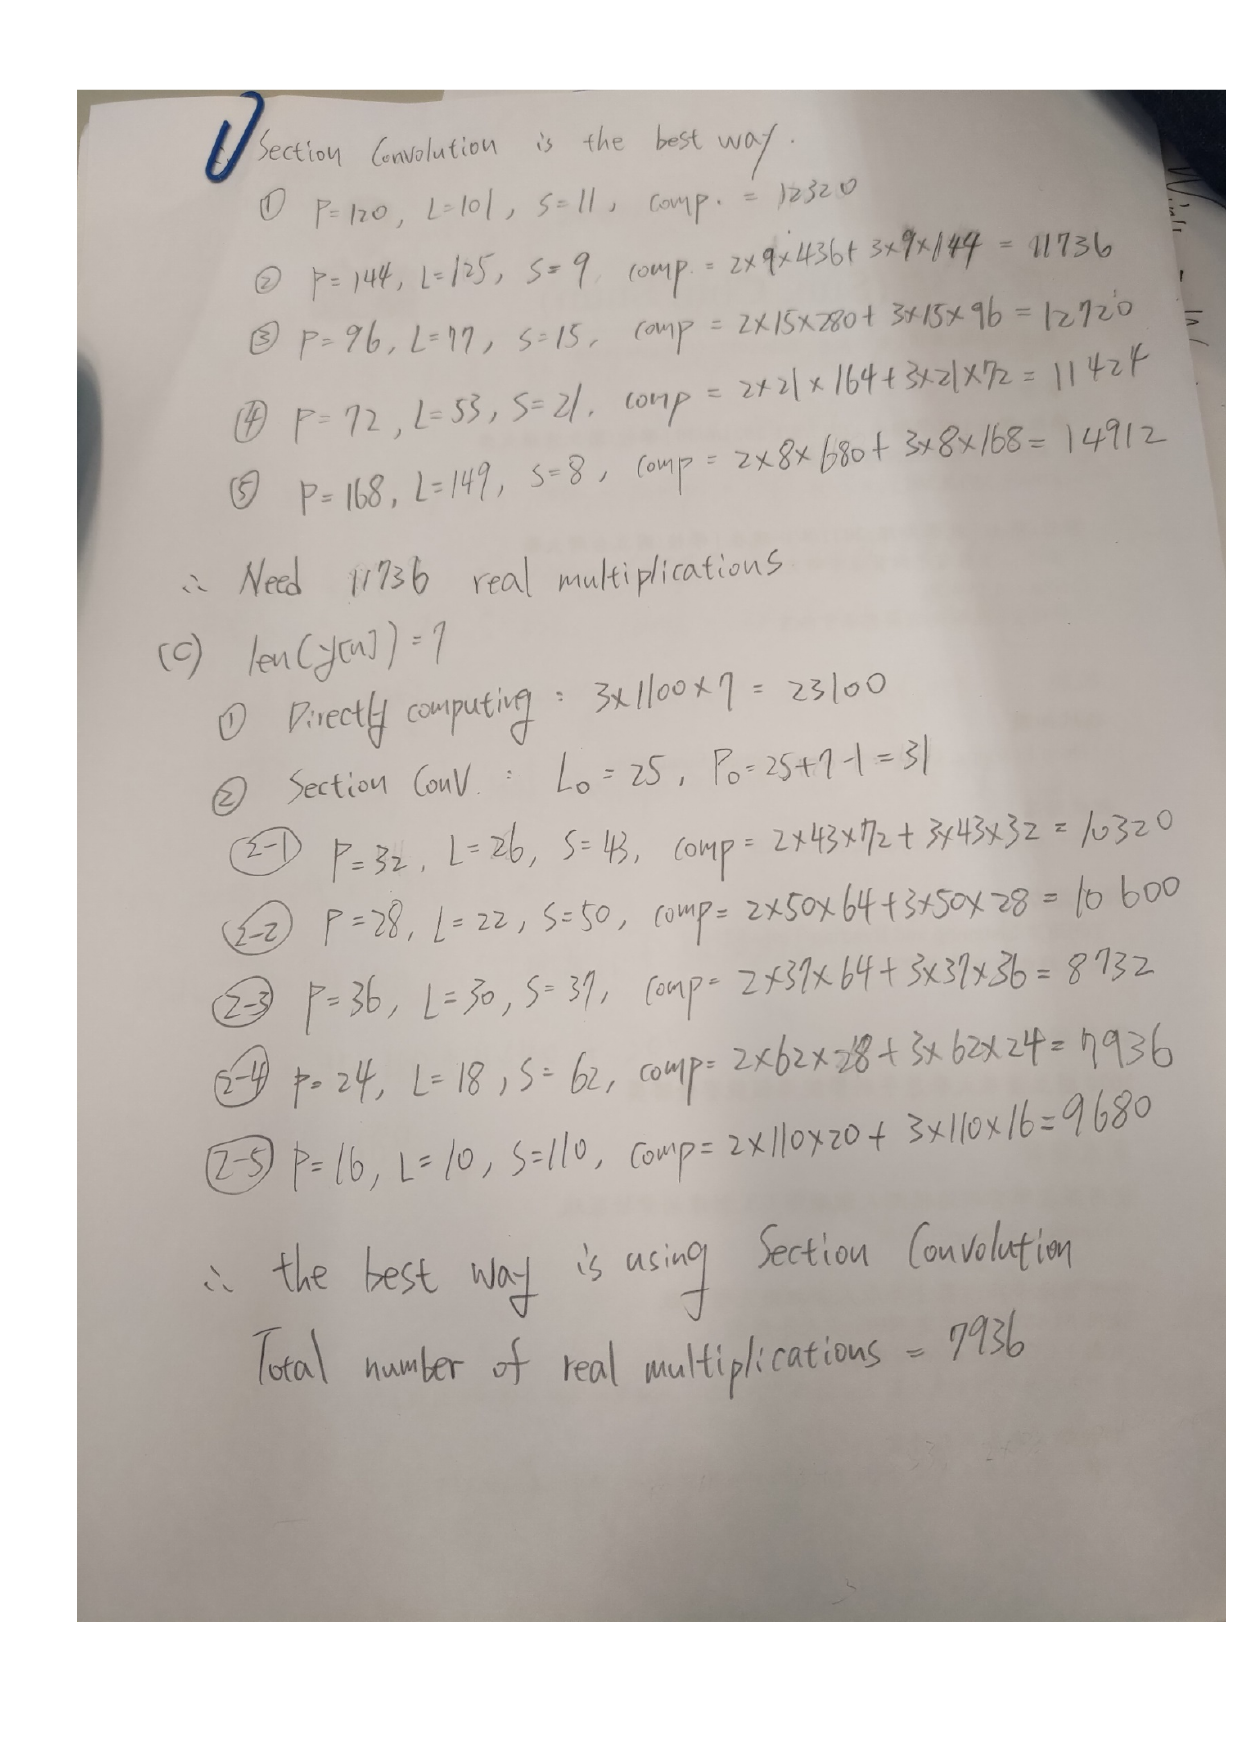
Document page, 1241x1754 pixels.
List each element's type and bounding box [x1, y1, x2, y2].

picture [78, 91, 1226, 1620]
